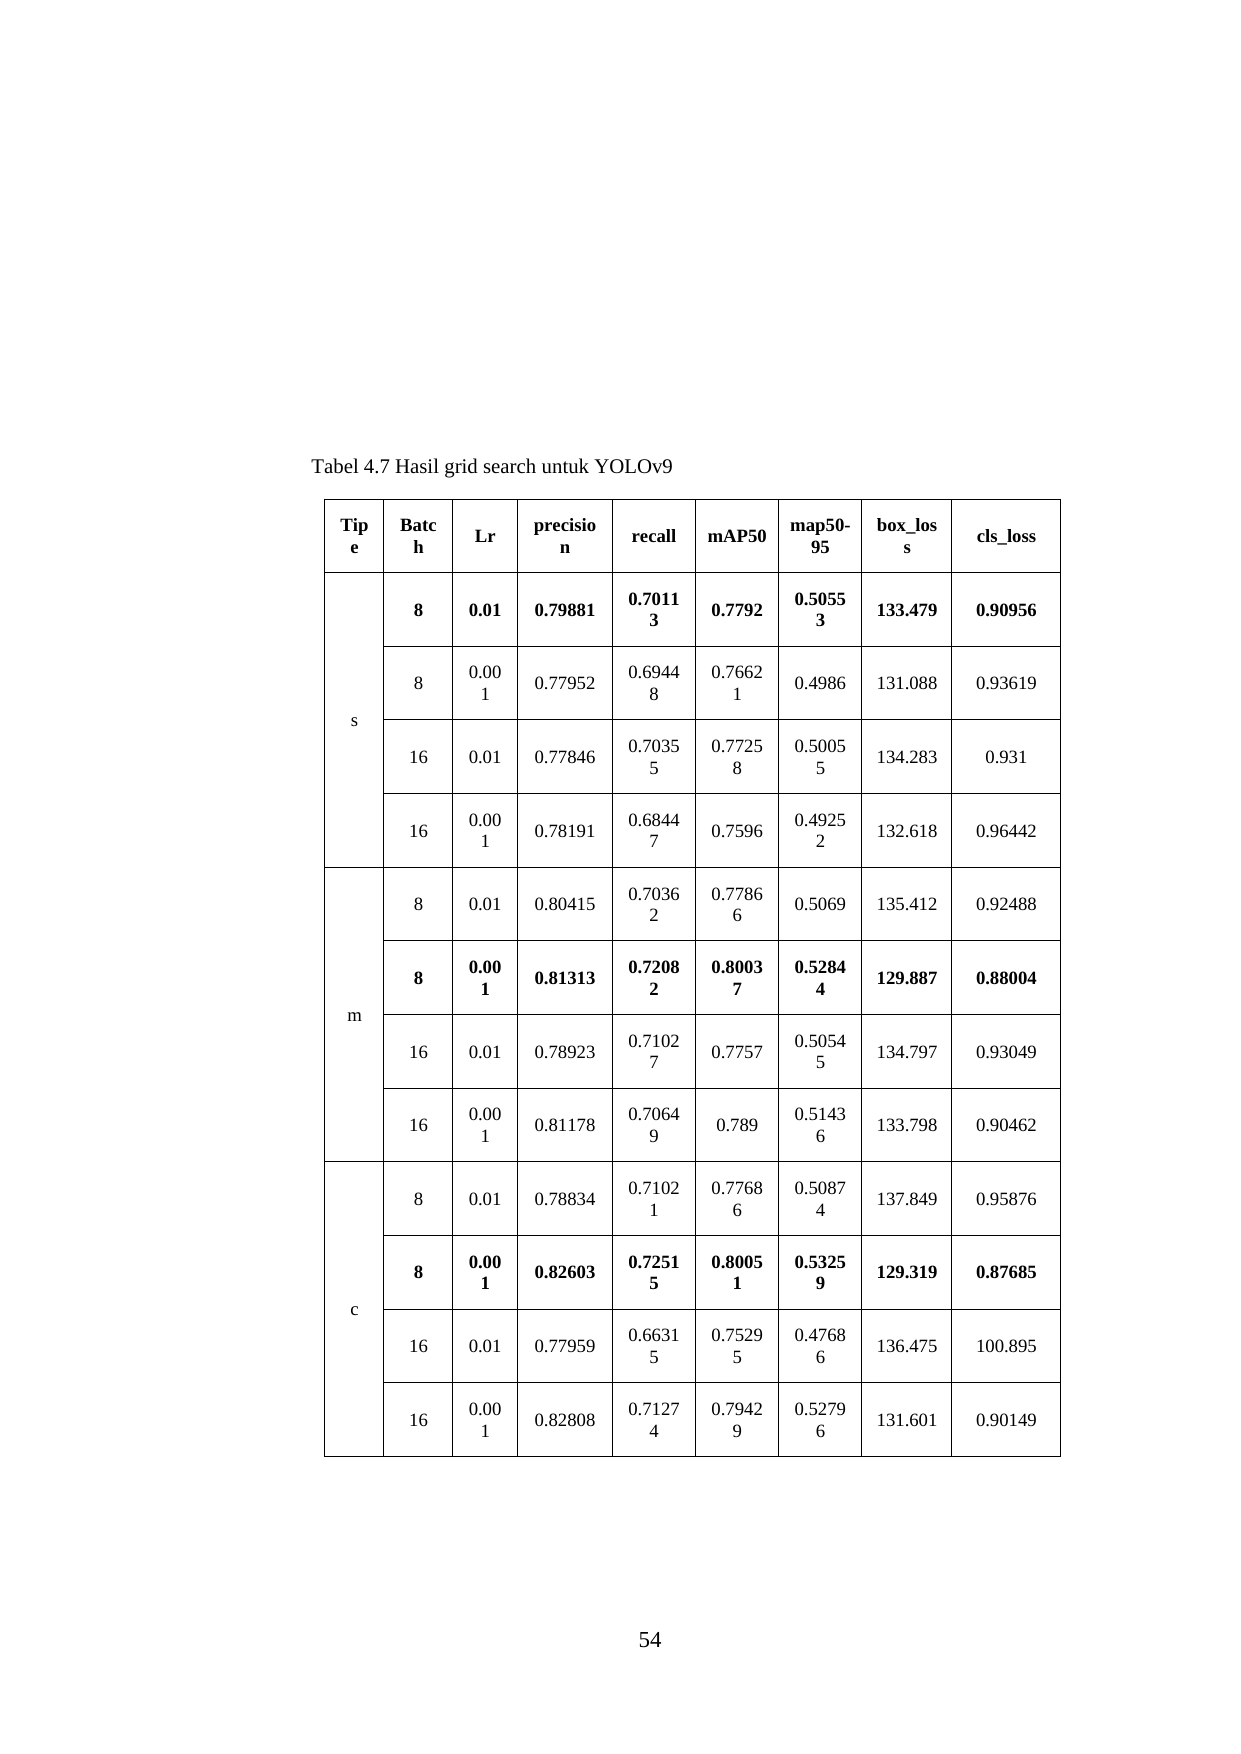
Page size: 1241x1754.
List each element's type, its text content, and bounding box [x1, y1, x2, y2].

table_cell 8 [384, 647, 452, 719]
table_header mAP50 [696, 500, 778, 572]
table_cell 0.82808 [518, 1383, 612, 1456]
table_cell 0.52796 [779, 1383, 861, 1456]
table_cell 0.71274 [613, 1383, 695, 1456]
table_cell 0.77866 [696, 868, 778, 940]
table_cell 131.601 [862, 1383, 951, 1456]
table_cell 135.412 [862, 868, 951, 940]
table_cell 0.001 [453, 1236, 517, 1308]
table_cell 0.77686 [696, 1162, 778, 1235]
table_cell 0.931 [952, 720, 1060, 793]
table_header recall [613, 500, 695, 572]
table_cell 0.01 [453, 1162, 517, 1235]
table_cell 0.76621 [696, 647, 778, 719]
table_cell 0.001 [453, 1089, 517, 1161]
table_cell 0.7792 [696, 573, 778, 646]
table_cell 0.71027 [613, 1015, 695, 1088]
table_cell 0.75295 [696, 1310, 778, 1382]
table_cell 133.798 [862, 1089, 951, 1161]
table_cell 0.79881 [518, 573, 612, 646]
table_cell 0.68447 [613, 794, 695, 867]
table_cell 0.82603 [518, 1236, 612, 1308]
table_cell 134.283 [862, 720, 951, 793]
table_cell 0.7757 [696, 1015, 778, 1088]
table_cell 0.79429 [696, 1383, 778, 1456]
table_cell 0.72515 [613, 1236, 695, 1308]
table_cell s [325, 573, 383, 867]
table_cell 0.69448 [613, 647, 695, 719]
table_cell 16 [384, 1089, 452, 1161]
table_cell 0.70362 [613, 868, 695, 940]
table_cell 0.81178 [518, 1089, 612, 1161]
table_cell 0.92488 [952, 868, 1060, 940]
table_cell 0.001 [453, 794, 517, 867]
table_cell 0.80037 [696, 941, 778, 1014]
table_cell 132.618 [862, 794, 951, 867]
table_cell 0.77959 [518, 1310, 612, 1382]
table_cell 0.70355 [613, 720, 695, 793]
table_cell 0.77258 [696, 720, 778, 793]
table_cell 0.77952 [518, 647, 612, 719]
table_cell 0.95876 [952, 1162, 1060, 1235]
table_cell 8 [384, 1162, 452, 1235]
table_cell 0.5069 [779, 868, 861, 940]
table_cell 0.01 [453, 573, 517, 646]
table_cell 0.51436 [779, 1089, 861, 1161]
table_cell 0.50553 [779, 573, 861, 646]
table_cell 0.4986 [779, 647, 861, 719]
table_cell 0.001 [453, 941, 517, 1014]
table_cell 16 [384, 1015, 452, 1088]
table_cell 8 [384, 868, 452, 940]
table_cell 0.71021 [613, 1162, 695, 1235]
table_cell 134.797 [862, 1015, 951, 1088]
table_cell 0.001 [453, 647, 517, 719]
table_cell 0.72082 [613, 941, 695, 1014]
table_cell 0.01 [453, 1310, 517, 1382]
table_cell 0.7596 [696, 794, 778, 867]
table_cell 137.849 [862, 1162, 951, 1235]
table_cell 0.93049 [952, 1015, 1060, 1088]
table_cell 0.78923 [518, 1015, 612, 1088]
table_header map50-95 [779, 500, 861, 572]
table_cell 0.78191 [518, 794, 612, 867]
table_header precision [518, 500, 612, 572]
table_cell 0.50055 [779, 720, 861, 793]
table_cell 0.001 [453, 1383, 517, 1456]
table_cell 129.319 [862, 1236, 951, 1308]
table_cell 131.088 [862, 647, 951, 719]
table_cell 16 [384, 1310, 452, 1382]
table_cell 0.50545 [779, 1015, 861, 1088]
table_cell 0.80415 [518, 868, 612, 940]
table_cell 0.78834 [518, 1162, 612, 1235]
table_cell 0.80051 [696, 1236, 778, 1308]
table_cell 8 [384, 1236, 452, 1308]
table_cell 0.90956 [952, 573, 1060, 646]
table_cell 136.475 [862, 1310, 951, 1382]
table_cell 0.53259 [779, 1236, 861, 1308]
table_header box_loss [862, 500, 951, 572]
table_header Tipe [325, 500, 383, 572]
table_cell 16 [384, 720, 452, 793]
table_cell 129.887 [862, 941, 951, 1014]
table_cell m [325, 868, 383, 1161]
table_header Lr [453, 500, 517, 572]
table_header Batch [384, 500, 452, 572]
table_cell 133.479 [862, 573, 951, 646]
table_cell 0.90462 [952, 1089, 1060, 1161]
table_cell 0.88004 [952, 941, 1060, 1014]
table_cell 0.77846 [518, 720, 612, 793]
table_cell 0.93619 [952, 647, 1060, 719]
table_cell 0.49252 [779, 794, 861, 867]
table_cell 0.81313 [518, 941, 612, 1014]
table_cell 100.895 [952, 1310, 1060, 1382]
table_cell 16 [384, 1383, 452, 1456]
table_cell 16 [384, 794, 452, 867]
table_cell 0.01 [453, 720, 517, 793]
table_cell 0.789 [696, 1089, 778, 1161]
table_cell c [325, 1162, 383, 1456]
table_cell 8 [384, 573, 452, 646]
table_cell 0.90149 [952, 1383, 1060, 1456]
table_cell 0.70649 [613, 1089, 695, 1161]
table_header cls_loss [952, 500, 1060, 572]
table_cell 0.01 [453, 1015, 517, 1088]
table_cell 0.66315 [613, 1310, 695, 1382]
table_cell 0.47686 [779, 1310, 861, 1382]
table_cell 0.70113 [613, 573, 695, 646]
table_cell 0.96442 [952, 794, 1060, 867]
table_cell 0.52844 [779, 941, 861, 1014]
table_cell 8 [384, 941, 452, 1014]
table_cell 0.01 [453, 868, 517, 940]
table_cell 0.50874 [779, 1162, 861, 1235]
table_cell 0.87685 [952, 1236, 1060, 1308]
